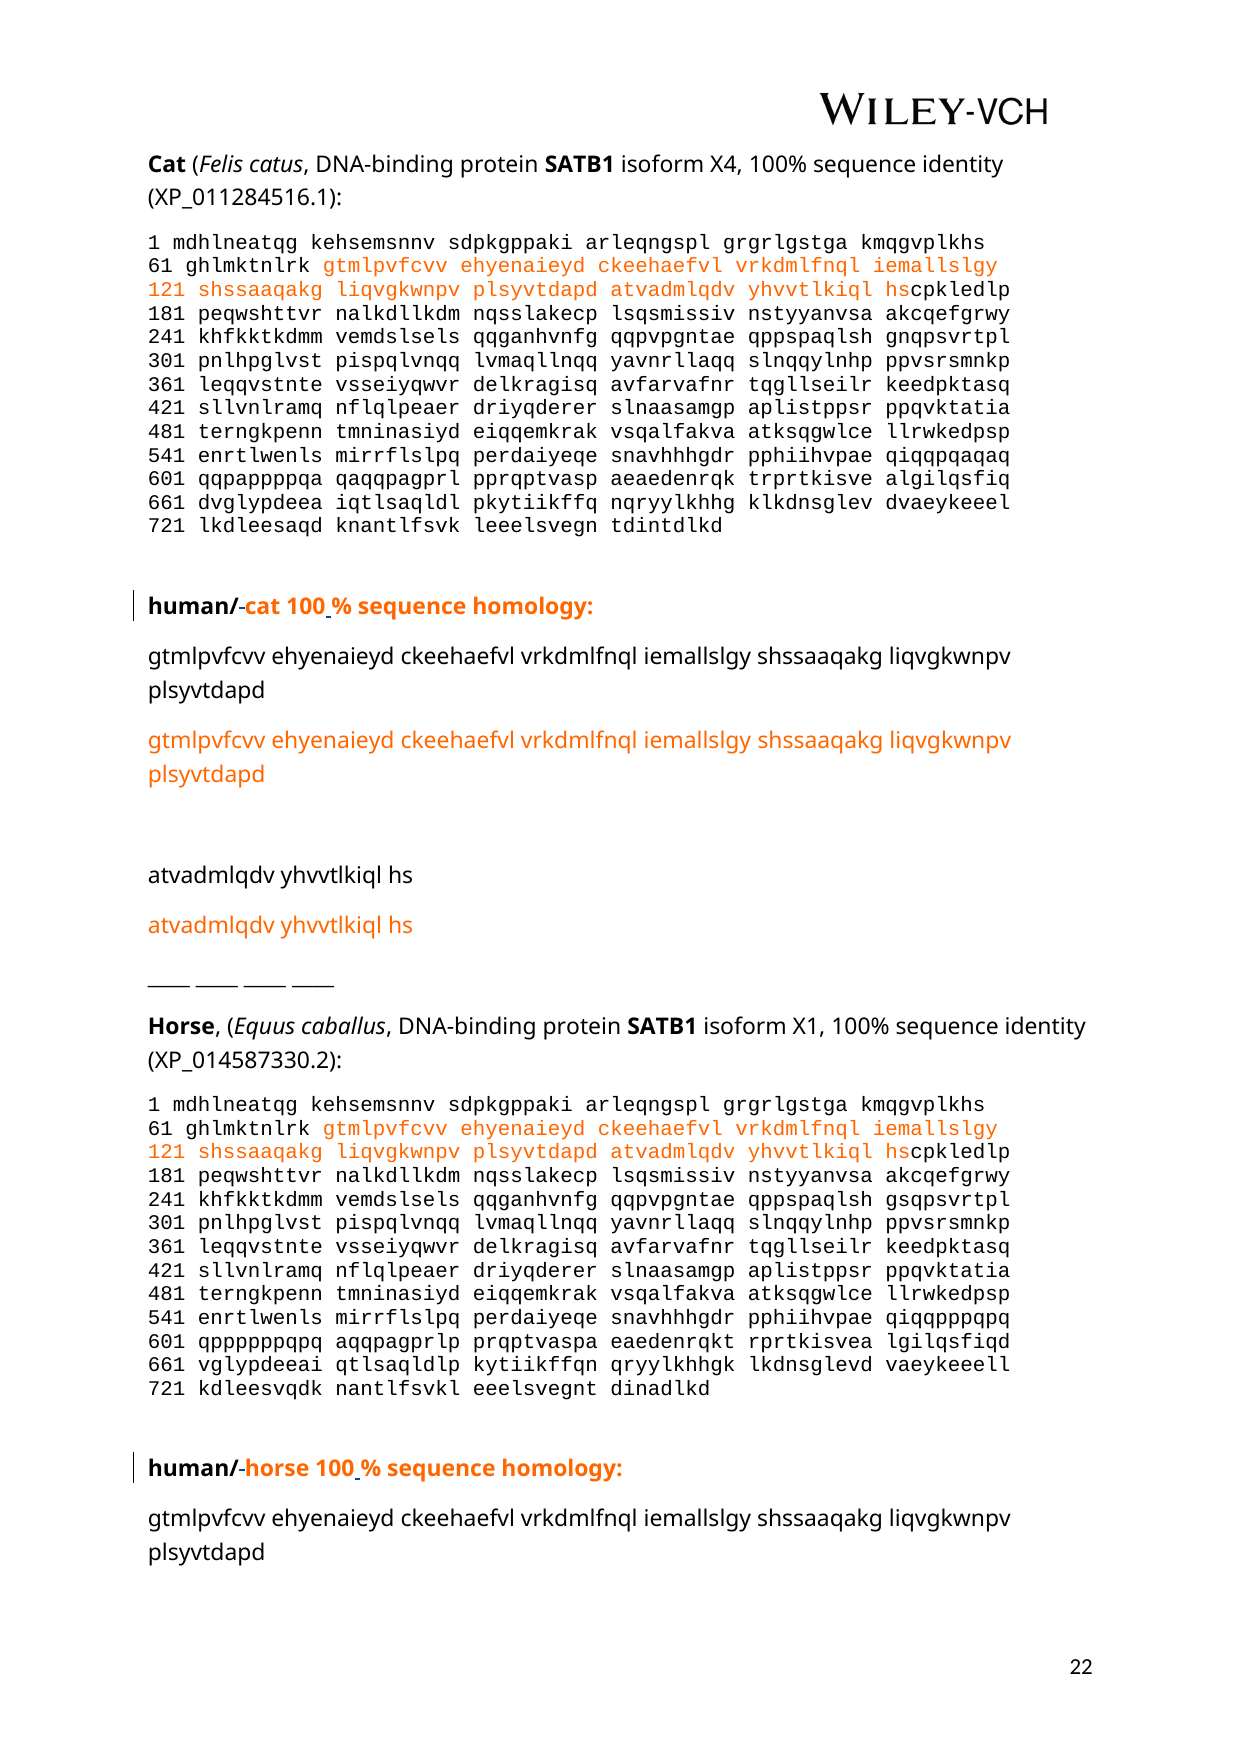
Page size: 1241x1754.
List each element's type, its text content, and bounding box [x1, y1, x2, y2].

text atvadmlqdv yhvvtlkiql hs [148, 909, 1093, 940]
text gtmlpvfcvv ehyenaieyd ckeehaefvl vrkdmlfnql iemallslgy shssaaqakg liqvgkwnpv plsyvtdapd [148, 724, 1093, 789]
text human/horse 100% sequence homology: [148, 1452, 1093, 1483]
text 1 mdhlneatqg kehsemsnnv sdpkgppaki arleqngspl grgrlgstga kmqgvplkhs 61 ghlmktnlrk gtmlpvfcvv ehyenaieyd ckeehaefvl vrkdmlfnql iemallslgy 121 shssaaqakg liqvgkwnpv plsyvtdapd atvadmlqdv yhvvtlkiql hscpkledlp 181 peqwshttvr nalkdllkdm nqsslakecp lsqsmissiv nstyyanvsa akcqefgrwy 241 khfkktkdmm vemdslsels qqganhvnfg qqpvpgntae qppspaqlsh gsqpsvrtpl 301 pnlhpglvst pispqlvnqq lvmaqllnqq yavnrllaqq slnqqylnhp ppvsrsmnkp 361 leqqvstnte vsseiyqwvr delkragisq avfarvafnr tqgllseilr keedpktasq 421 sllvnlramq nflqlpeaer driyqderer slnaasamgp aplistppsr ppqvktatia 481 terngkpenn tmninasiyd eiqqemkrak vsqalfakva atksqgwlce llrwkedpsp 541 enrtlwenls mirrflslpq perdaiyeqe snavhhhgdr pphiihvpae qiqqpppqpq 601 qppppppqpq aqqpagprlp prqptvaspa eaedenrqkt rprtkisvea lgilqsfiqd 661 vglypdeeai qtlsaqldlp kytiikffqn qryylkhhgk lkdnsglevd vaeykeeell 721 kdleesvqdk nantlfsvkl eeelsvegnt dinadlkd [148, 1094, 1093, 1402]
picture [811, 73, 1056, 142]
text Horse, (Equus caballus, DNA-binding protein SATB1 isoform X1, 100% sequence identity (XP_014587330.2): [148, 1010, 1093, 1075]
text gtmlpvfcvv ehyenaieyd ckeehaefvl vrkdmlfnql iemallslgy shssaaqakg liqvgkwnpv plsyvtdapd [148, 640, 1093, 705]
text atvadmlqdv yhvvtlkiql hs [148, 859, 1093, 890]
text ____ ____ ____ ____ [148, 959, 1093, 991]
text 1 mdhlneatqg kehsemsnnv sdpkgppaki arleqngspl grgrlgstga kmqgvplkhs 61 ghlmktnlrk gtmlpvfcvv ehyenaieyd ckeehaefvl vrkdmlfnql iemallslgy 121 shssaaqakg liqvgkwnpv plsyvtdapd atvadmlqdv yhvvtlkiql hscpkledlp 181 peqwshttvr nalkdllkdm nqsslakecp lsqsmissiv nstyyanvsa akcqefgrwy 241 khfkktkdmm vemdslsels qqganhvnfg qqpvpgntae qppspaqlsh gnqpsvrtpl 301 pnlhpglvst pispqlvnqq lvmaqllnqq yavnrllaqq slnqqylnhp ppvsrsmnkp 361 leqqvstnte vsseiyqwvr delkragisq avfarvafnr tqgllseilr keedpktasq 421 sllvnlramq nflqlpeaer driyqderer slnaasamgp aplistppsr ppqvktatia 481 terngkpenn tmninasiyd eiqqemkrak vsqalfakva atksqgwlce llrwkedpsp 541 enrtlwenls mirrflslpq perdaiyeqe snavhhhgdr pphiihvpae qiqqpqaqaq 601 qqpappppqa qaqqpagprl pprqptvasp aeaedenrqk trprtkisve algilqsfiq 661 dvglypdeea iqtlsaqldl pkytiikffq nqryylkhhg klkdnsglev dvaeykeeel 721 lkdleesaqd knantlfsvk leeelsvegn tdintdlkd [148, 232, 1093, 539]
text Cat (Felis catus, DNA-binding protein SATB1 isoform X4, 100% sequence identity (XP_011284516.1): [148, 148, 1093, 213]
text human/cat 100% sequence homology: [148, 589, 1093, 621]
text gtmlpvfcvv ehyenaieyd ckeehaefvl vrkdmlfnql iemallslgy shssaaqakg liqvgkwnpv plsyvtdapd [148, 1502, 1093, 1567]
